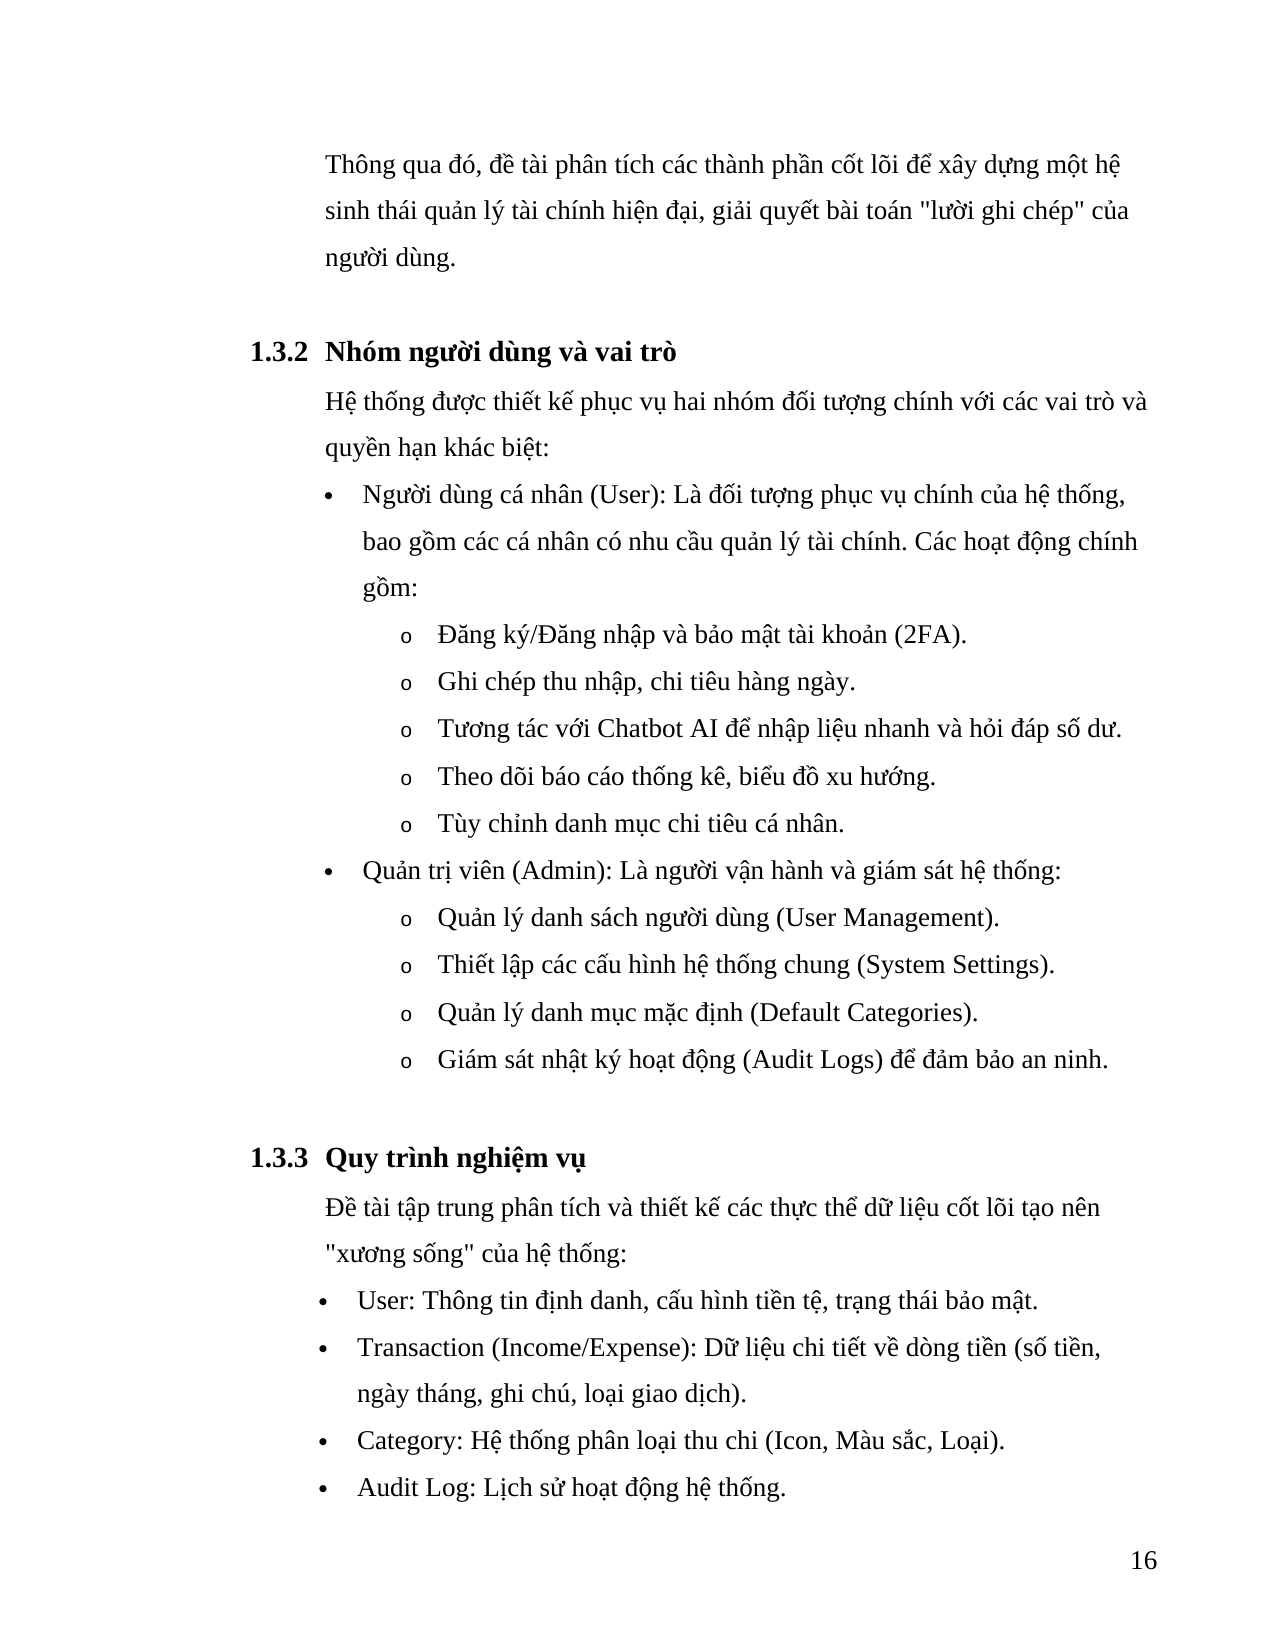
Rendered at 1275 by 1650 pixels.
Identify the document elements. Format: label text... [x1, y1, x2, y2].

list Nhóm người dùng và vai trò [250, 334, 1157, 368]
list Audit Log: Lịch sử hoạt động hệ thống. [319, 1471, 1157, 1502]
list Thiết lập các cấu hình hệ thống chung (System Settings). [400, 948, 1157, 980]
list User: Thông tin định danh, cấu hình tiền tệ, trạng thái bảo mật. [319, 1284, 1157, 1315]
list Hệ thống được thiết kế phục vụ hai nhóm đối tượng chính với các vai trò và quyền hạn khác biệt: [325, 385, 1157, 462]
list Quản lý danh sách người dùng (User Management). [400, 901, 1157, 933]
list Quy trình nghiệm vụ [250, 1141, 1157, 1174]
list Quản lý danh mục mặc định (Default Categories). [400, 996, 1157, 1027]
list Giám sát nhật ký hoạt động (Audit Logs) để đảm bảo an ninh. [400, 1043, 1157, 1074]
list Tương tác với Chatbot AI để nhập liệu nhanh và hỏi đáp số dư. [400, 713, 1157, 744]
list Category: Hệ thống phân loại thu chi (Icon, Màu sắc, Loại). [319, 1424, 1157, 1455]
list Theo dõi báo cáo thống kê, biểu đồ xu hướng. [400, 760, 1157, 791]
list Quản trị viên (Admin): Là người vận hành và giám sát hệ thống: [325, 854, 1157, 886]
list Transaction (Income/Expense): Dữ liệu chi tiết về dòng tiền (số tiền, ngày tháng, ghi chú, loại giao dịch). [319, 1331, 1157, 1409]
list Tùy chỉnh danh mục chi tiêu cá nhân. [400, 807, 1157, 839]
list Ghi chép thu nhập, chi tiêu hàng ngày. [400, 665, 1157, 697]
list Thông qua đó, đề tài phân tích các thành phần cốt lõi để xây dựng một hệ sinh thái quản lý tài chính hiện đại, giải quyết bài toán "lười ghi chép" của người dùng. [325, 148, 1157, 272]
list Người dùng cá nhân (User): Là đối tượng phục vụ chính của hệ thống, bao gồm các cá nhân có nhu cầu quản lý tài chính. Các hoạt động chính gồm: [325, 478, 1157, 602]
list Đề tài tập trung phân tích và thiết kế các thực thể dữ liệu cốt lõi tạo nên "xương sống" của hệ thống: [325, 1191, 1157, 1269]
list Đăng ký/Đăng nhập và bảo mật tài khoản (2FA). [400, 618, 1157, 649]
